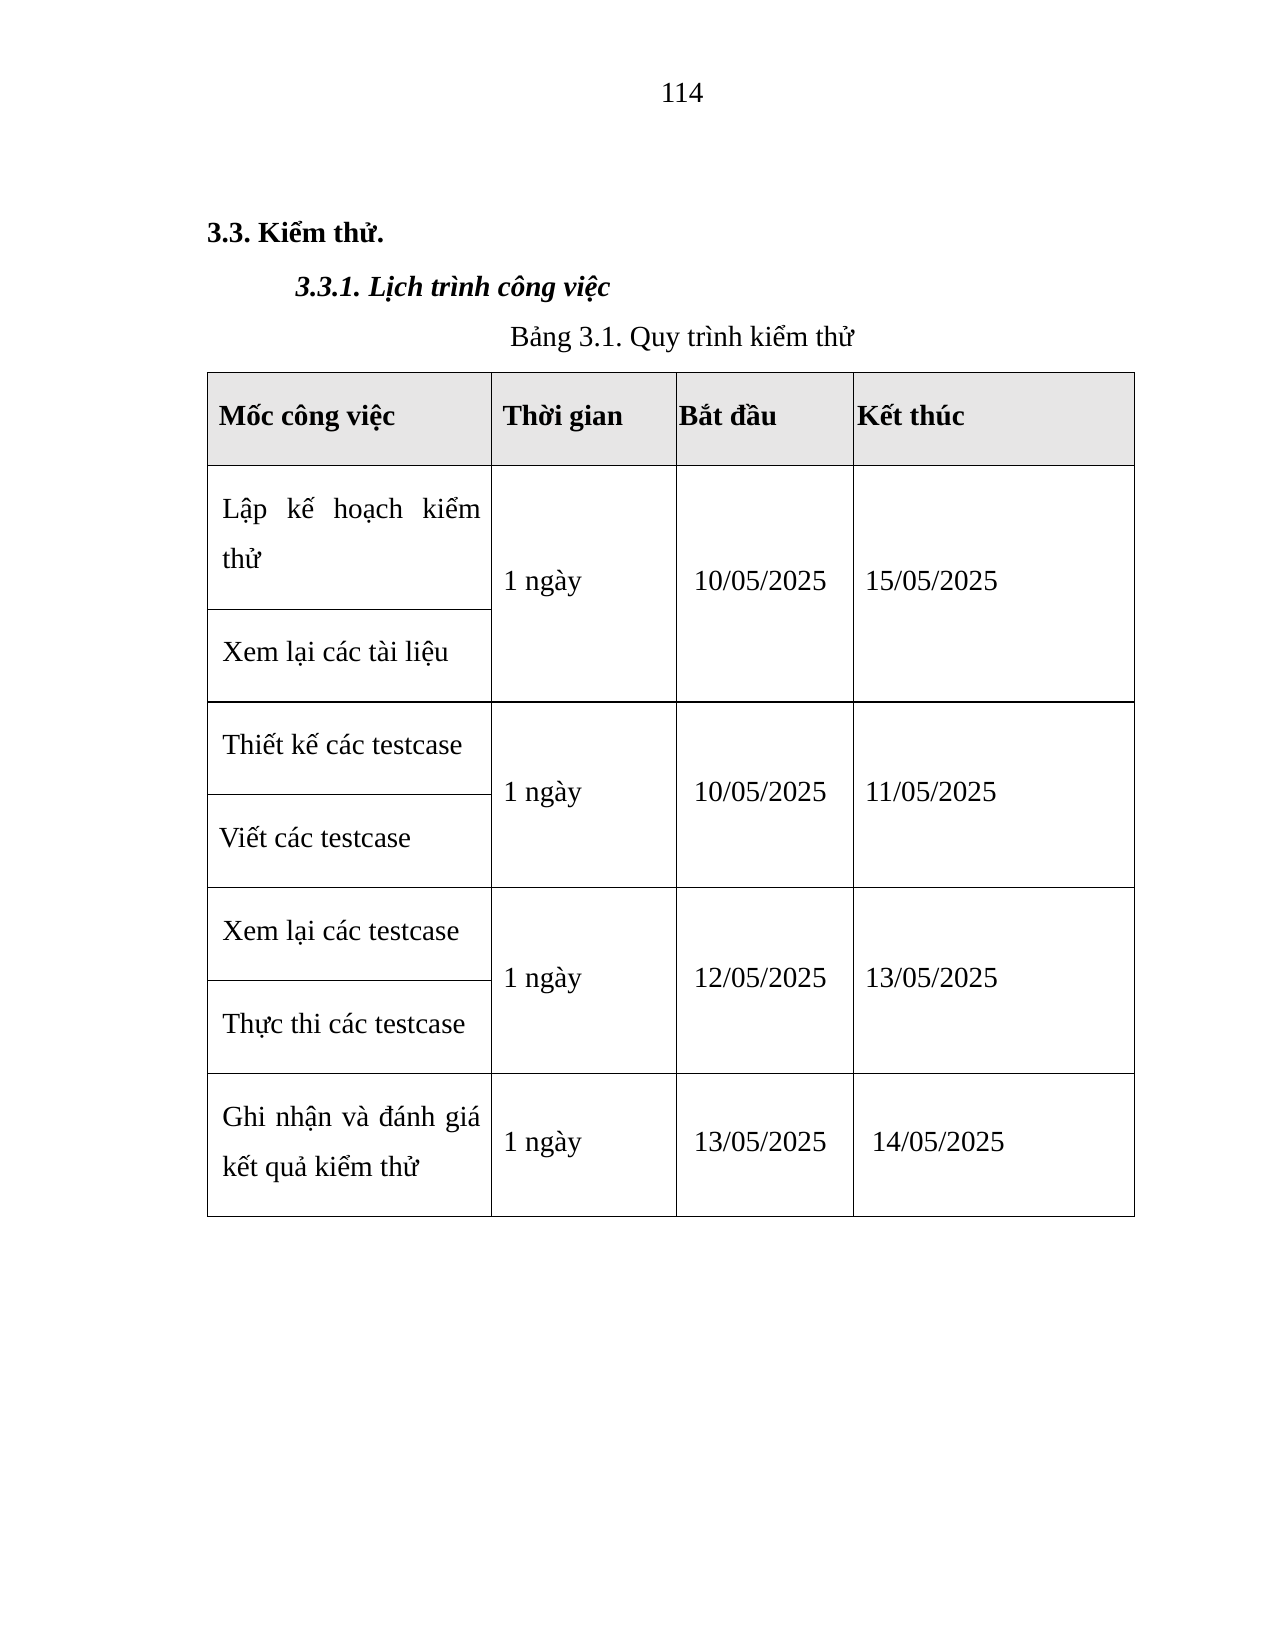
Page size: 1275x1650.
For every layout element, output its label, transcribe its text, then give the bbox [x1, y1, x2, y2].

table_header Bắt đầu [677, 373, 853, 465]
subtitle 3.3. Kiểm thử. [207, 215, 1157, 248]
table_cell Thực thi các testcase [208, 981, 491, 1073]
subtitle 3.3.1. Lịch trình công việc [236, 269, 1157, 303]
table_cell Xem lại các testcase [208, 888, 491, 980]
table_cell 10/05/2025 [677, 466, 853, 701]
table_header Mốc công việc [208, 373, 491, 465]
table_cell 10/05/2025 [677, 703, 853, 887]
table_cell 13/05/2025 [854, 888, 1134, 1073]
table_cell 1 ngày [492, 466, 676, 701]
table_cell Viết các testcase [208, 795, 491, 887]
table_header Kết thúc [854, 373, 1134, 465]
table_cell 13/05/2025 [677, 1074, 853, 1216]
table_cell 12/05/2025 [677, 888, 853, 1073]
table_cell Thiết kế các testcase [208, 703, 491, 794]
table_cell 15/05/2025 [854, 466, 1134, 701]
text Bảng 3.1. Quy trình kiểm thử [207, 319, 1157, 353]
table_cell 1 ngày [492, 1074, 676, 1216]
table_cell 1 ngày [492, 888, 676, 1073]
table_cell 14/05/2025 [854, 1074, 1134, 1216]
table_cell Ghi nhận và đánh giá kết quả kiểm thử [208, 1074, 491, 1216]
table_cell Xem lại các tài liệu [208, 610, 491, 701]
table_cell 1 ngày [492, 703, 676, 887]
table_cell Lập kế hoạch kiểm thử [208, 466, 491, 608]
table_cell 11/05/2025 [854, 703, 1134, 887]
table_header Thời gian [492, 373, 676, 465]
